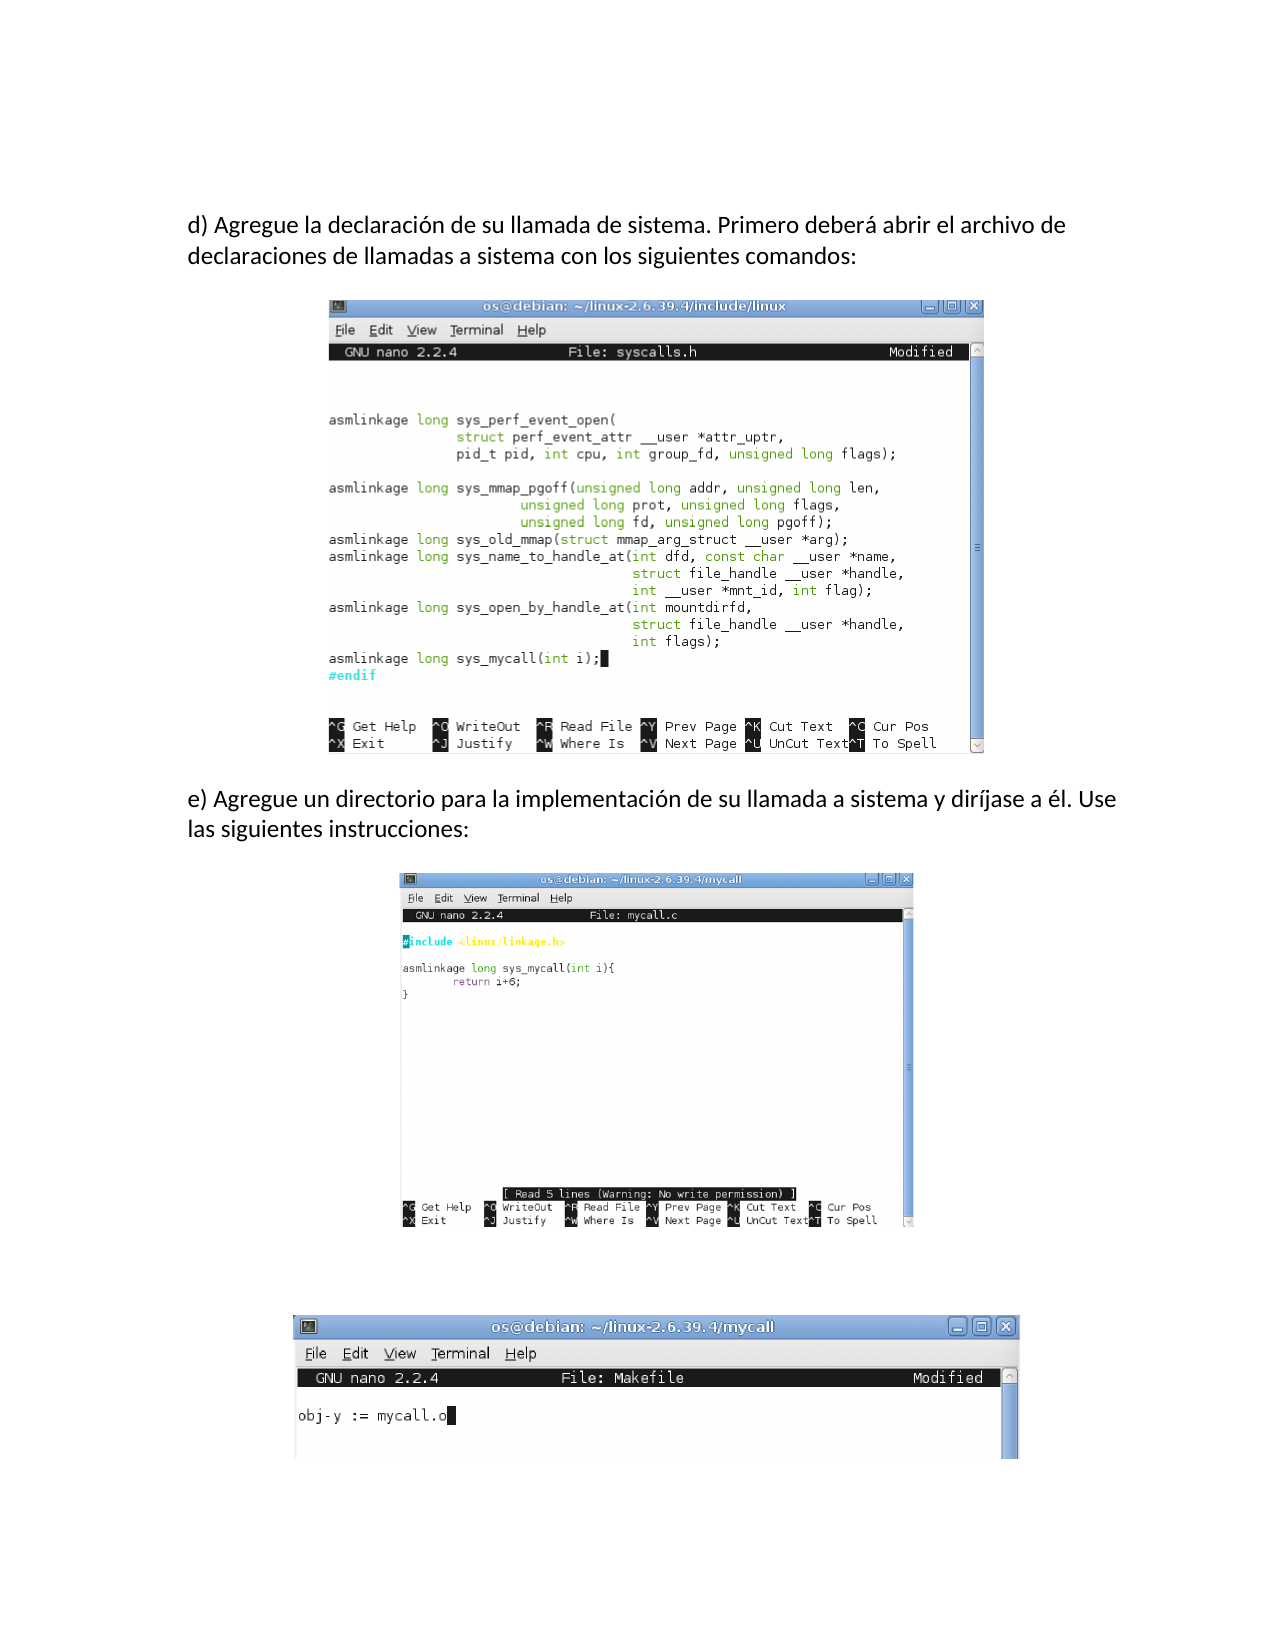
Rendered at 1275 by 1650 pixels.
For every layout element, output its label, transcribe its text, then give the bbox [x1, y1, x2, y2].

text e) Agregue un directorio para la implementación de su llamada a sistema y diríjase a él. Use las siguientes instrucciones: [187, 783, 1125, 844]
picture [328, 300, 984, 754]
picture [293, 1315, 1020, 1459]
picture [399, 873, 914, 1227]
text d) Agregue la declaración de su llamada de sistema. Primero deberá abrir el archivo de declaraciones de llamadas a sistema con los siguientes comandos: [187, 210, 1125, 271]
